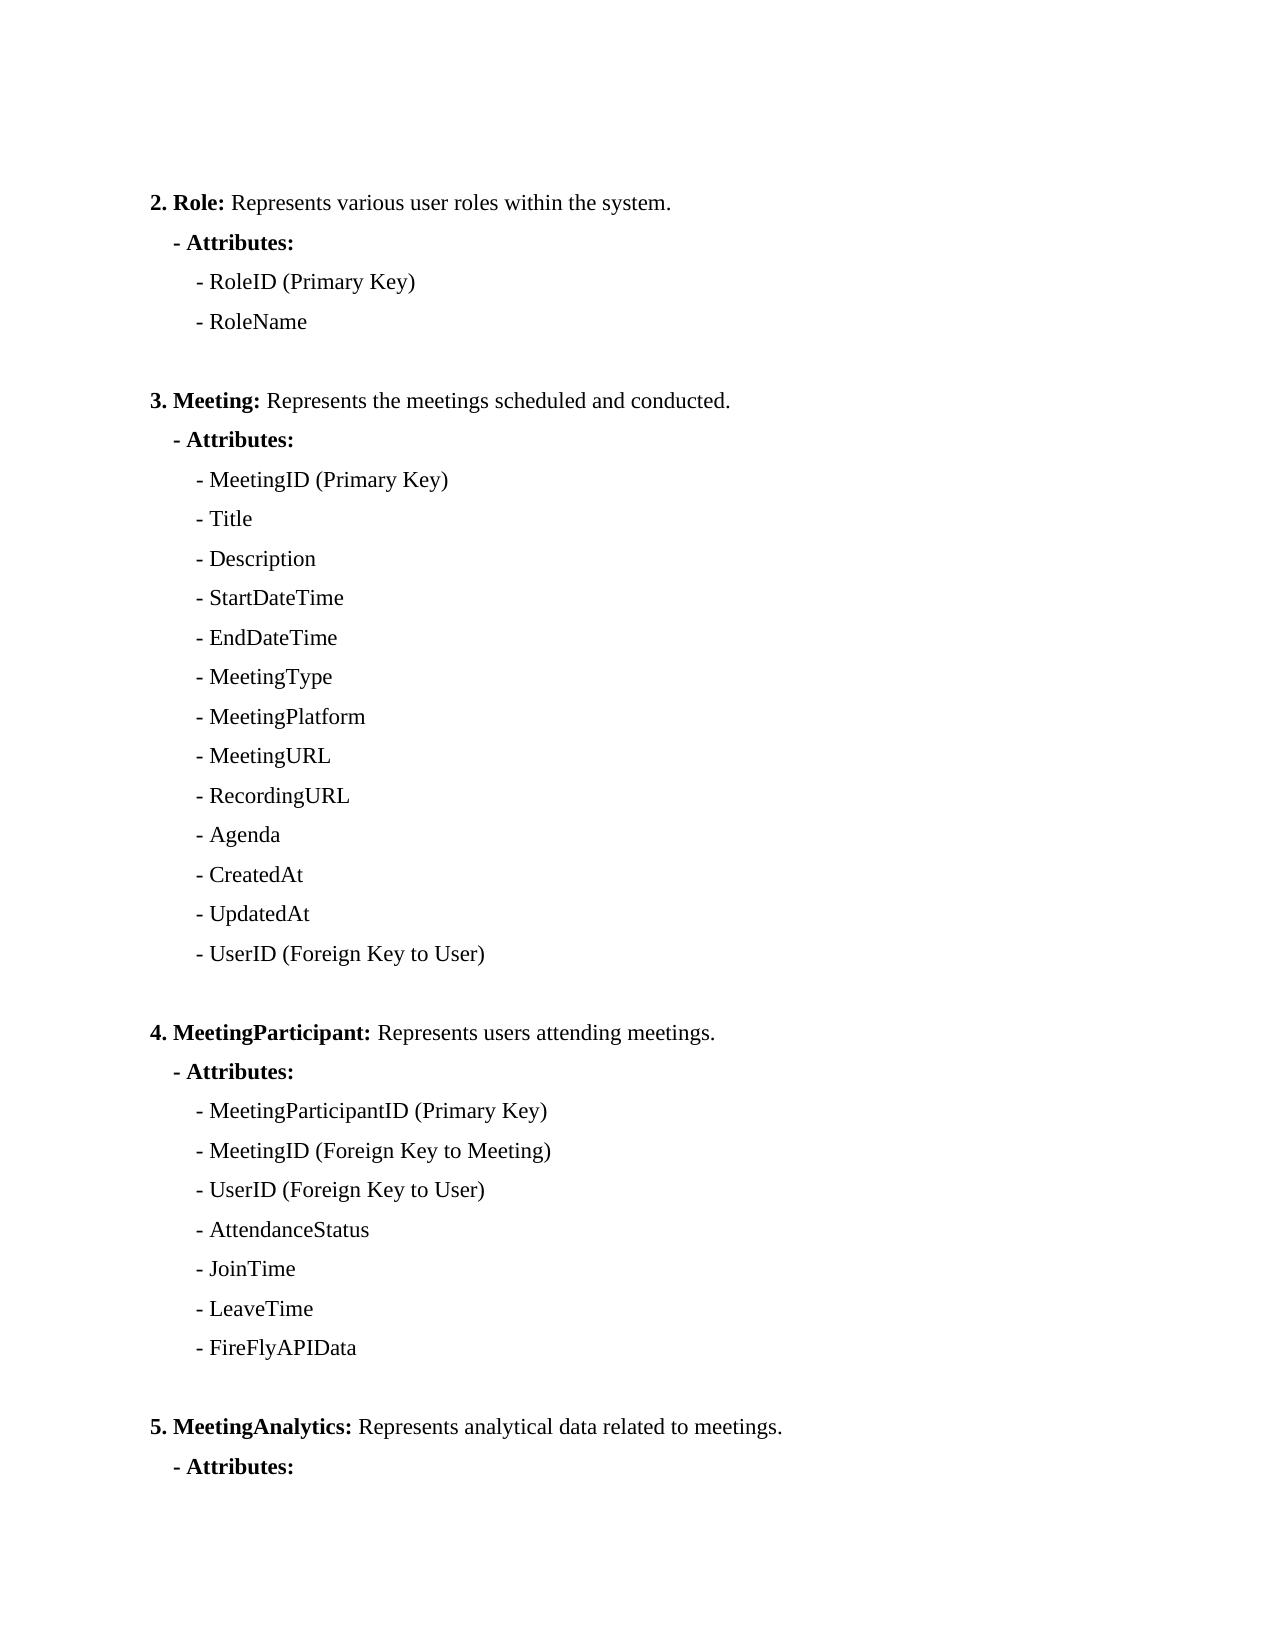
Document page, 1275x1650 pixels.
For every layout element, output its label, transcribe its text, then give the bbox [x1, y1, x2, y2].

text - Attributes: [150, 229, 1125, 255]
text - Title [150, 505, 1125, 532]
text - Description [150, 545, 1125, 571]
text - Agenda [150, 821, 1125, 847]
text - CreatedAt [150, 861, 1125, 887]
text - AttendanceStatus [150, 1216, 1125, 1242]
text - RoleID (Primary Key) [150, 268, 1125, 295]
text - MeetingParticipantID (Primary Key) [150, 1097, 1125, 1124]
text 4. MeetingParticipant: Represents users attending meetings. [150, 1018, 1125, 1045]
text 5. MeetingAnalytics: Represents analytical data related to meetings. [150, 1413, 1125, 1440]
text - Attributes: [150, 1058, 1125, 1084]
text 3. Meeting: Represents the meetings scheduled and conducted. [150, 387, 1125, 413]
text - Attributes: [150, 1453, 1125, 1479]
text - MeetingPlatform [150, 703, 1125, 729]
text - RecordingURL [150, 782, 1125, 808]
text - MeetingID (Primary Key) [150, 466, 1125, 492]
text - StartDateTime [150, 584, 1125, 611]
text - UserID (Foreign Key to User) [150, 1176, 1125, 1203]
text - MeetingID (Foreign Key to Meeting) [150, 1137, 1125, 1163]
text - UpdatedAt [150, 900, 1125, 926]
text 2. Role: Represents various user roles within the system. [150, 189, 1125, 216]
text - EndDateTime [150, 624, 1125, 650]
text - RoleName [150, 308, 1125, 334]
text - UserID (Foreign Key to User) [150, 939, 1125, 966]
text - MeetingType [150, 663, 1125, 689]
text - LeaveTime [150, 1295, 1125, 1321]
text - JoinTime [150, 1255, 1125, 1282]
text - MeetingURL [150, 742, 1125, 768]
text - Attributes: [150, 426, 1125, 453]
text - FireFlyAPIData [150, 1334, 1125, 1361]
